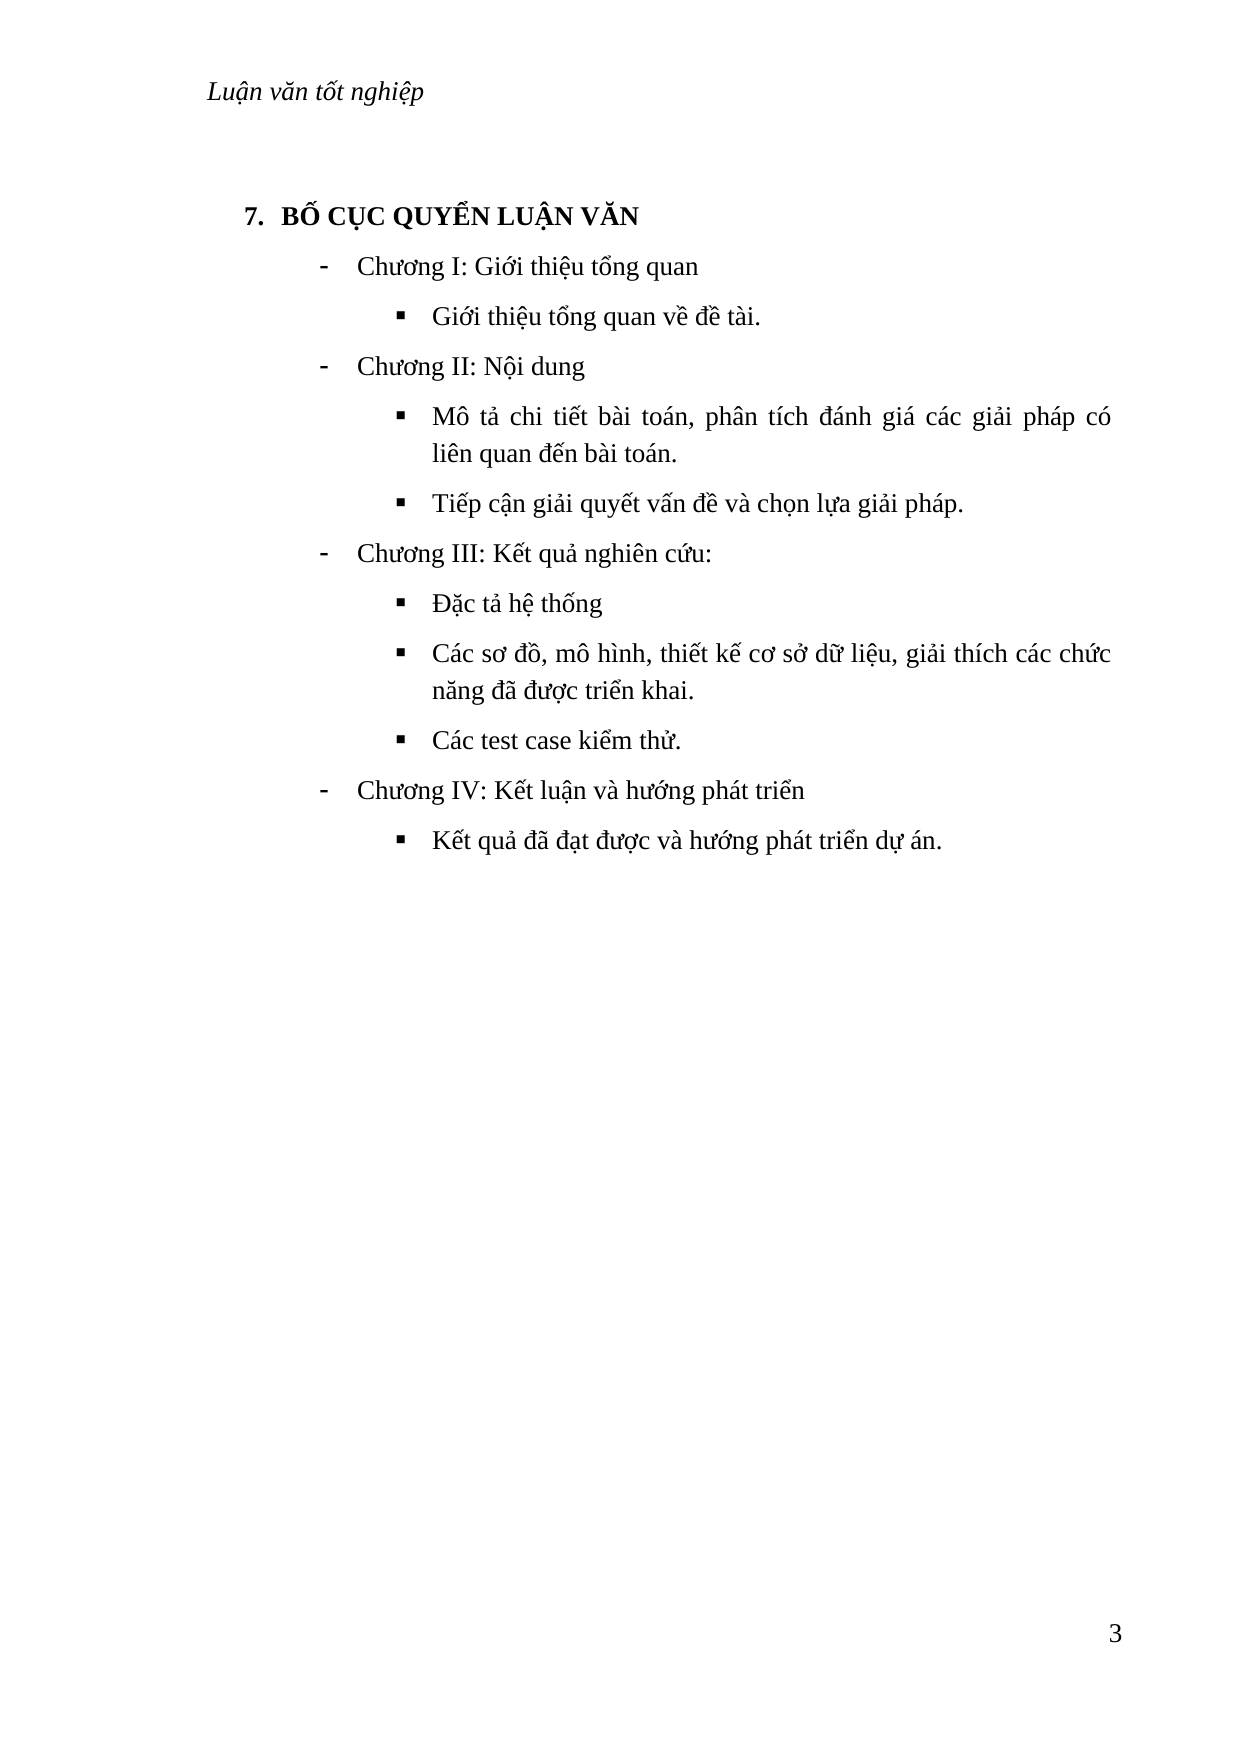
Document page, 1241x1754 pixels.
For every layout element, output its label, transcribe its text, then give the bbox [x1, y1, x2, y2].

list Các sơ đồ, mô hình, thiết kế cơ sở dữ liệu, giải thích các chức năng đã được triển khai. [394, 637, 1112, 706]
list Tiếp cận giải quyết vấn đề và chọn lựa giải pháp. [394, 487, 1112, 518]
list Chương II: Nội dung [319, 350, 1112, 381]
list Chương I: Giới thiệu tổng quan [319, 250, 1112, 281]
list Giới thiệu tổng quan về đề tài. [394, 300, 1112, 331]
list Mô tả chi tiết bài toán, phân tích đánh giá các giải pháp có liên quan đến bài toán. [394, 400, 1112, 468]
text Bố cục quyển luận văn [244, 200, 1122, 231]
list Chương III: Kết quả nghiên cứu: [319, 537, 1112, 568]
list Chương IV: Kết luận và hướng phát triển [319, 774, 1112, 805]
list Các test case kiểm thử. [394, 724, 1112, 755]
list Kết quả đã đạt được và hướng phát triển dự án. [394, 824, 1112, 855]
list Đặc tả hệ thống [394, 587, 1112, 618]
